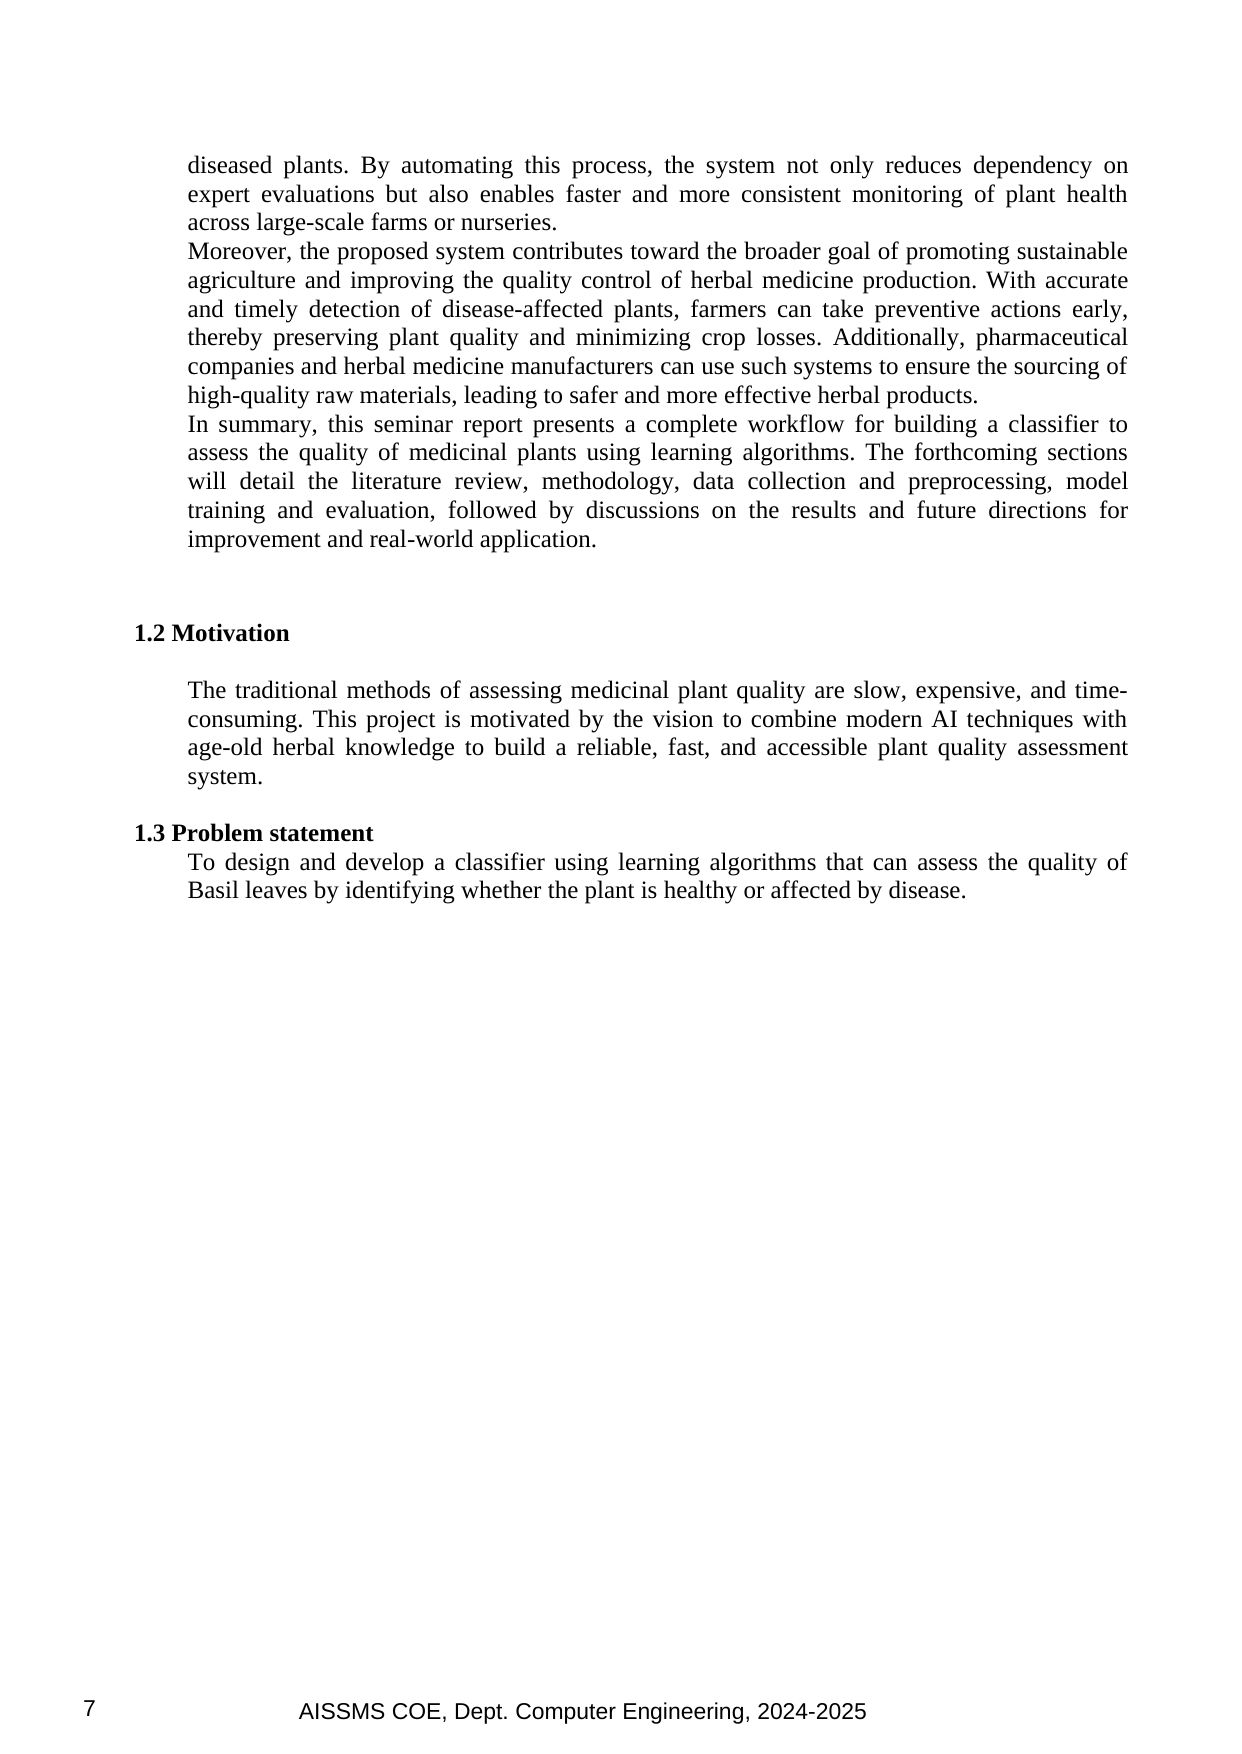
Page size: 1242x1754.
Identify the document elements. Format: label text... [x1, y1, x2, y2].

list Moreover, the proposed system contributes toward the broader goal of promoting sustainable agriculture and improving the quality control of herbal medicine production. With accurate and timely detection of disease-affected plants, farmers can take preventive actions early, thereby preserving plant quality and minimizing crop losses. Additionally, pharmaceutical companies and herbal medicine manufacturers can use such systems to ensure the sourcing of high-quality raw materials, leading to safer and more effective herbal products. [187, 236, 1129, 409]
text 1.2 Motivation [134, 618, 1129, 647]
text 1.3 Problem statement [134, 818, 1129, 847]
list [187, 150, 1129, 236]
text To design and develop a classifier using learning algorithms that can assess the quality of Basil leaves by identifying whether the plant is healthy or affected by disease. [187, 847, 1129, 904]
text The traditional methods of assessing medicinal plant quality are slow, expensive, and time-consuming. This project is motivated by the vision to combine modern AI techniques with age-old herbal knowledge to build a reliable, fast, and accessible plant quality assessment system. [187, 675, 1129, 790]
list In summary, this seminar report presents a complete workflow for building a classifier to assess the quality of medicinal plants using learning algorithms. The forthcoming sections will detail the literature review, methodology, data collection and preprocessing, model training and evaluation, followed by discussions on the results and future directions for improvement and real-world application. [187, 409, 1129, 552]
